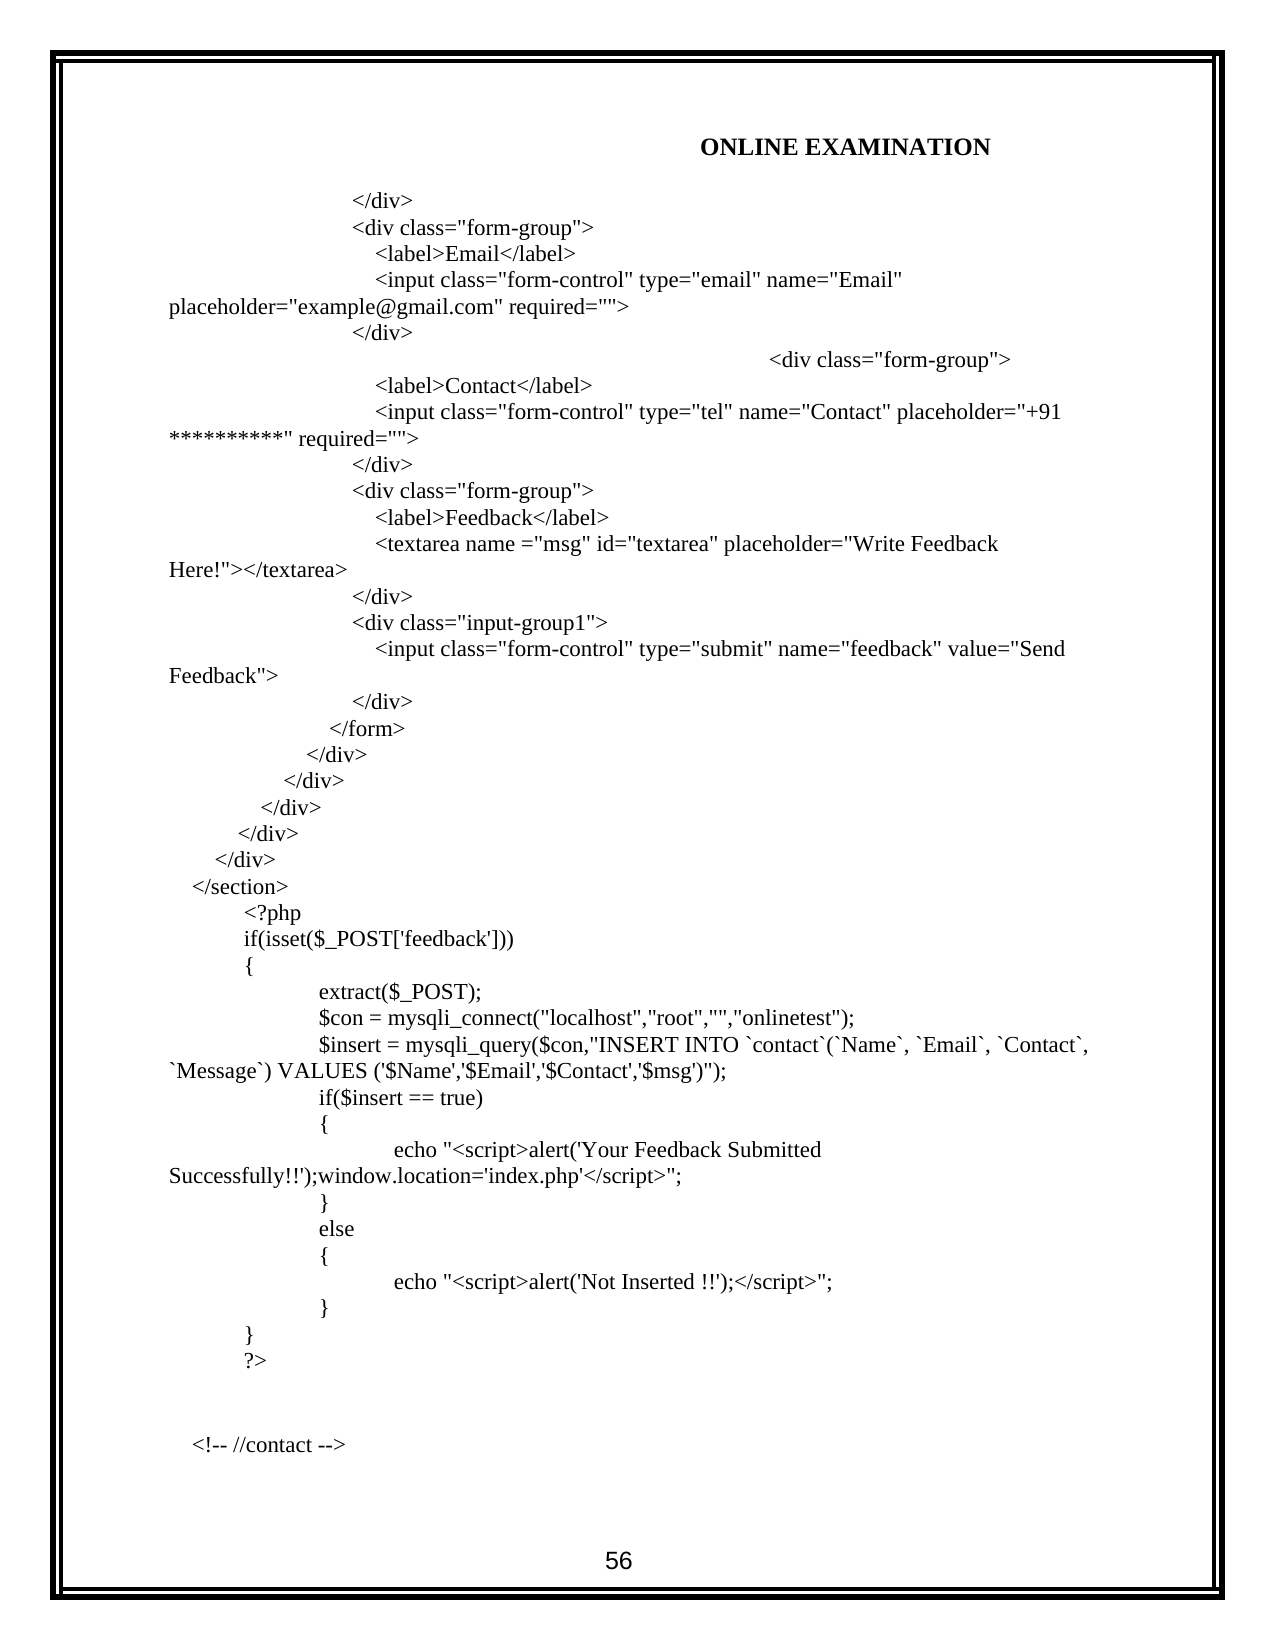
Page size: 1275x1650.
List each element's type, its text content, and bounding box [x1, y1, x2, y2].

list { [169, 1110, 1144, 1136]
list </div> [169, 187, 1144, 214]
list else [169, 1215, 1144, 1242]
list </div> [169, 583, 1144, 609]
list } [169, 1321, 1144, 1347]
list </div> [169, 319, 1144, 346]
list { [169, 952, 1144, 978]
list <input class="form-control" type="email" name="Email" placeholder="example@gmail.com" required=""> [169, 267, 1144, 319]
list } [169, 1294, 1144, 1321]
list <?php [169, 899, 1144, 925]
list <label>Email</label> [169, 240, 1144, 267]
list $con = mysqli_connect("localhost","root","","onlinetest"); [169, 1004, 1144, 1031]
list if(isset($_POST['feedback'])) [169, 925, 1144, 952]
list </div> [169, 767, 1144, 794]
list </form> [169, 714, 1144, 741]
list <div class="form-group"> [169, 214, 1144, 240]
list <input class="form-control" type="submit" name="feedback" value="Send Feedback"> [169, 636, 1144, 688]
list <!-- //contact --> [169, 1431, 1144, 1457]
list if($insert == true) [169, 1083, 1144, 1110]
list ?> [169, 1347, 1144, 1373]
list <textarea name ="msg" id="textarea" placeholder="Write Feedback Here!"></textarea> [169, 530, 1144, 583]
list </div> [169, 688, 1144, 714]
list echo "<script>alert('Your Feedback Submitted Successfully!!');window.location='index.php'</script>"; [169, 1136, 1144, 1189]
list <label>Contact</label> [169, 372, 1144, 398]
list <div class="input-group1"> [169, 609, 1144, 636]
list extract($_POST); [169, 978, 1144, 1004]
list </div> [169, 451, 1144, 477]
list </div> [169, 741, 1144, 767]
list echo "<script>alert('Not Inserted !!');</script>"; [169, 1268, 1144, 1294]
list </div> [169, 794, 1144, 820]
list </div> [169, 820, 1144, 846]
list <div class="form-group"> [169, 477, 1144, 504]
list <label>Feedback</label> [169, 504, 1144, 530]
list $insert = mysqli_query($con,"INSERT INTO `contact`(`Name`, `Email`, `Contact`, `Message`) VALUES ('$Name','$Email','$Contact','$msg')"); [169, 1031, 1144, 1083]
list } [169, 1189, 1144, 1215]
list </div> [169, 846, 1144, 873]
list <div class="form-group"> [169, 346, 1144, 372]
list { [169, 1242, 1144, 1268]
list <input class="form-control" type="tel" name="Contact" placeholder="+91 **********" required=""> [169, 398, 1144, 451]
list </section> [169, 873, 1144, 899]
